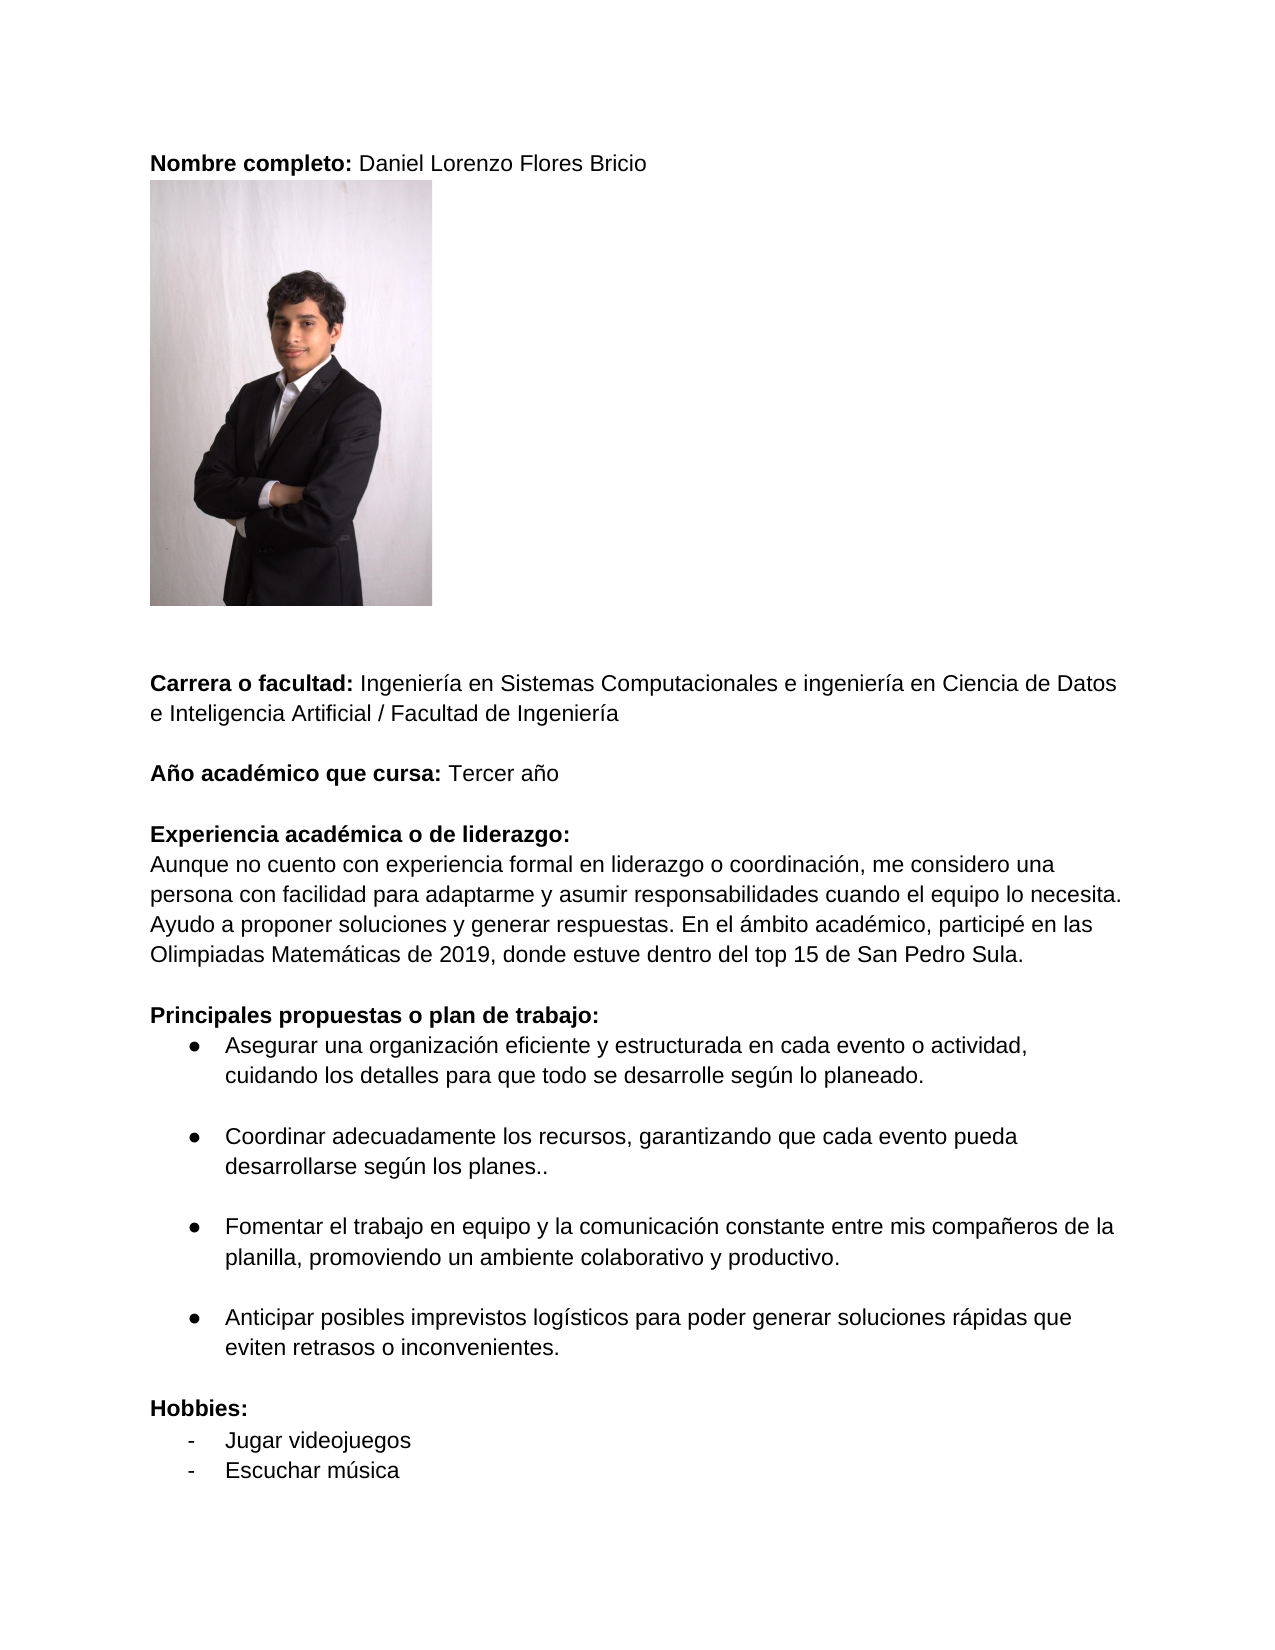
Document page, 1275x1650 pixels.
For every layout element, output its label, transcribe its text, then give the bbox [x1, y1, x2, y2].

text Principales propuestas o plan de trabajo: [150, 1002, 1125, 1028]
list Escuchar música [187, 1457, 1125, 1483]
text Nombre completo: Daniel Lorenzo Flores Bricio [150, 150, 1125, 176]
list Fomentar el trabajo en equipo y la comunicación constante entre mis compañeros de la planilla, promoviendo un ambiente colaborativo y productivo. [187, 1213, 1125, 1300]
text Aunque no cuento con experiencia formal en liderazgo o coordinación, me considero una persona con facilidad para adaptarme y asumir responsabilidades cuando el equipo lo necesita. Ayudo a proponer soluciones y generar respuestas. En el ámbito académico, participé en las Olimpiadas Matemáticas de 2019, donde estuve dentro del top 15 de San Pedro Sula. [150, 851, 1125, 968]
text Carrera o facultad: Ingeniería en Sistemas Computacionales e ingeniería en Ciencia de Datos e Inteligencia Artificial / Facultad de Ingeniería [150, 669, 1125, 726]
text Experiencia académica o de liderazgo: [150, 821, 1125, 847]
text Año académico que cursa: Tercer año [150, 760, 1125, 787]
list Anticipar posibles imprevistos logísticos para poder generar soluciones rápidas que eviten retrasos o inconvenientes. [187, 1304, 1125, 1361]
text Hobbies: [150, 1394, 1125, 1421]
list Asegurar una organización eficiente y estructurada en cada evento o actividad, cuidando los detalles para que todo se desarrolle según lo planeado. [187, 1032, 1125, 1119]
picture [150, 180, 433, 606]
list Coordinar adecuadamente los recursos, garantizando que cada evento pueda desarrollarse según los planes.. [187, 1123, 1125, 1209]
list Jugar videojuegos [187, 1427, 1125, 1453]
